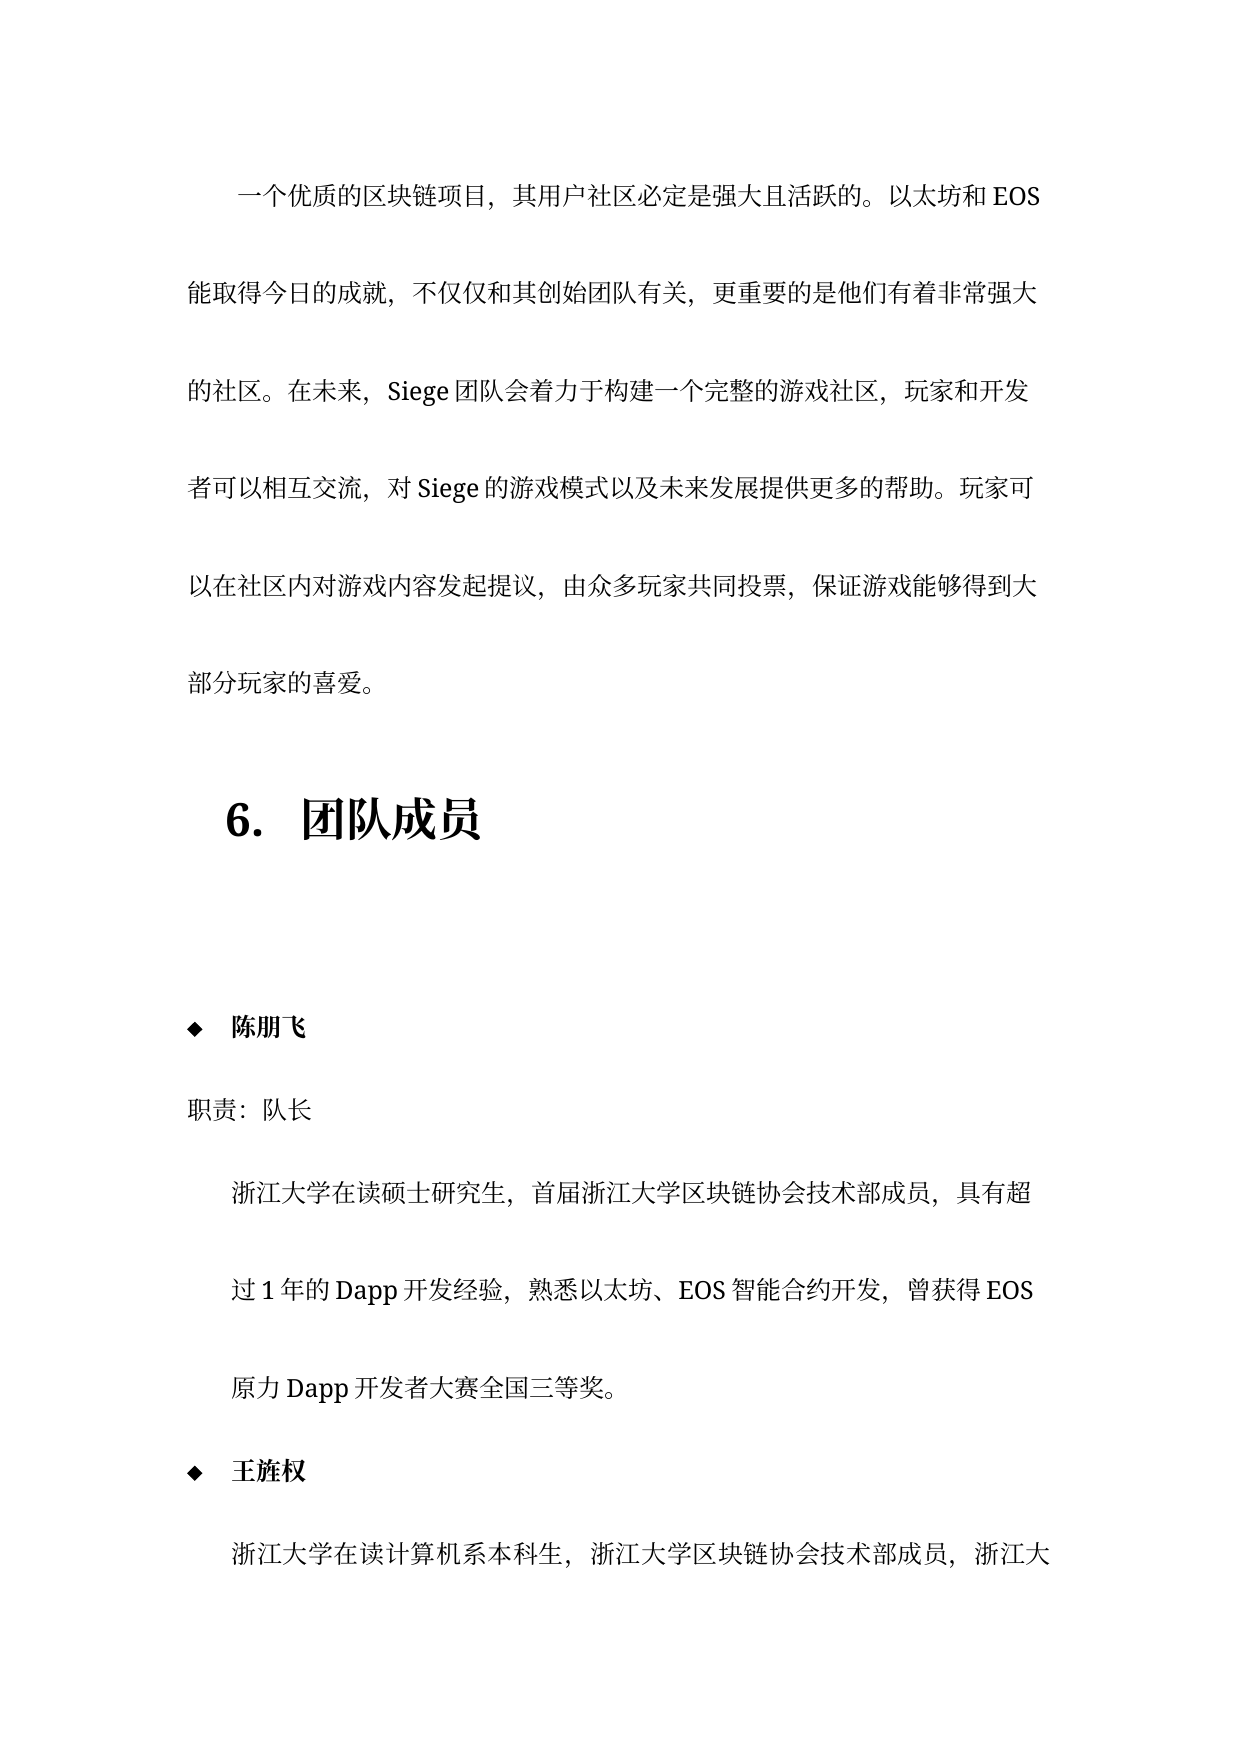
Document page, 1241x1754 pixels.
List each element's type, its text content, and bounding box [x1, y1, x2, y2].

subtitle 团队成员 [225, 768, 1053, 865]
list 王旌权 [187, 1437, 1053, 1502]
text 职责：队长 [187, 1076, 1053, 1141]
list 陈朋飞 [187, 993, 1053, 1058]
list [231, 1520, 1053, 1585]
text 浙江大学在读硕士研究生，首届浙江大学区块链协会技术部成员，具有超过1年的Dapp开发经验，熟悉以太坊、EOS智能合约开发，曾获得EOS原力Dapp开发者大赛全国三等奖。 [231, 1159, 1053, 1419]
text 一个优质的区块链项目，其用户社区必定是强大且活跃的。以太坊和EOS能取得今日的成就，不仅仅和其创始团队有关，更重要的是他们有着非常强大的社区。在未来，Siege团队会着力于构建一个完整的游戏社区，玩家和开发者可以相互交流，对Siege的游戏模式以及未来发展提供更多的帮助。玩家可以在社区内对游戏内容发起提议，由众多玩家共同投票，保证游戏能够得到大部分玩家的喜爱。 [187, 162, 1053, 714]
